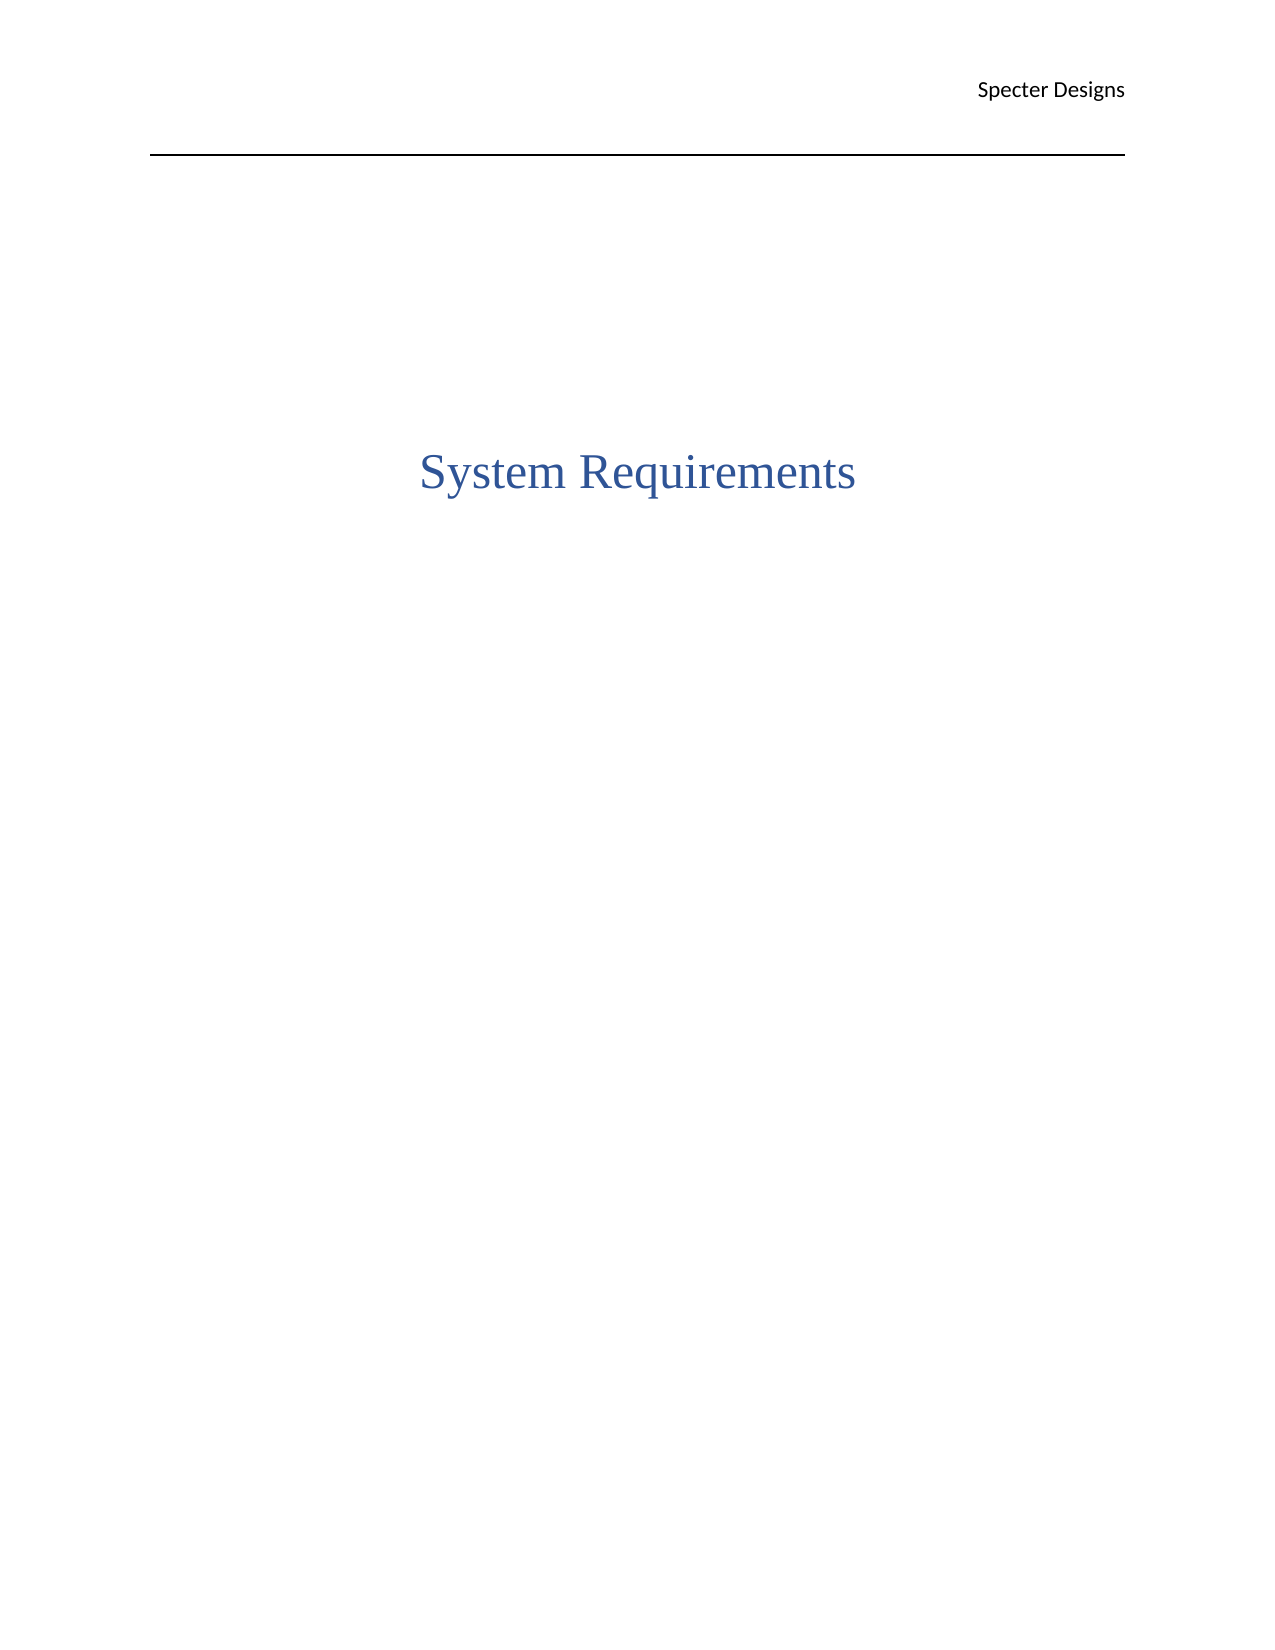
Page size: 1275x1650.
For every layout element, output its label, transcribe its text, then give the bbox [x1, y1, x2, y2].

subtitle System Requirements [150, 442, 1125, 499]
